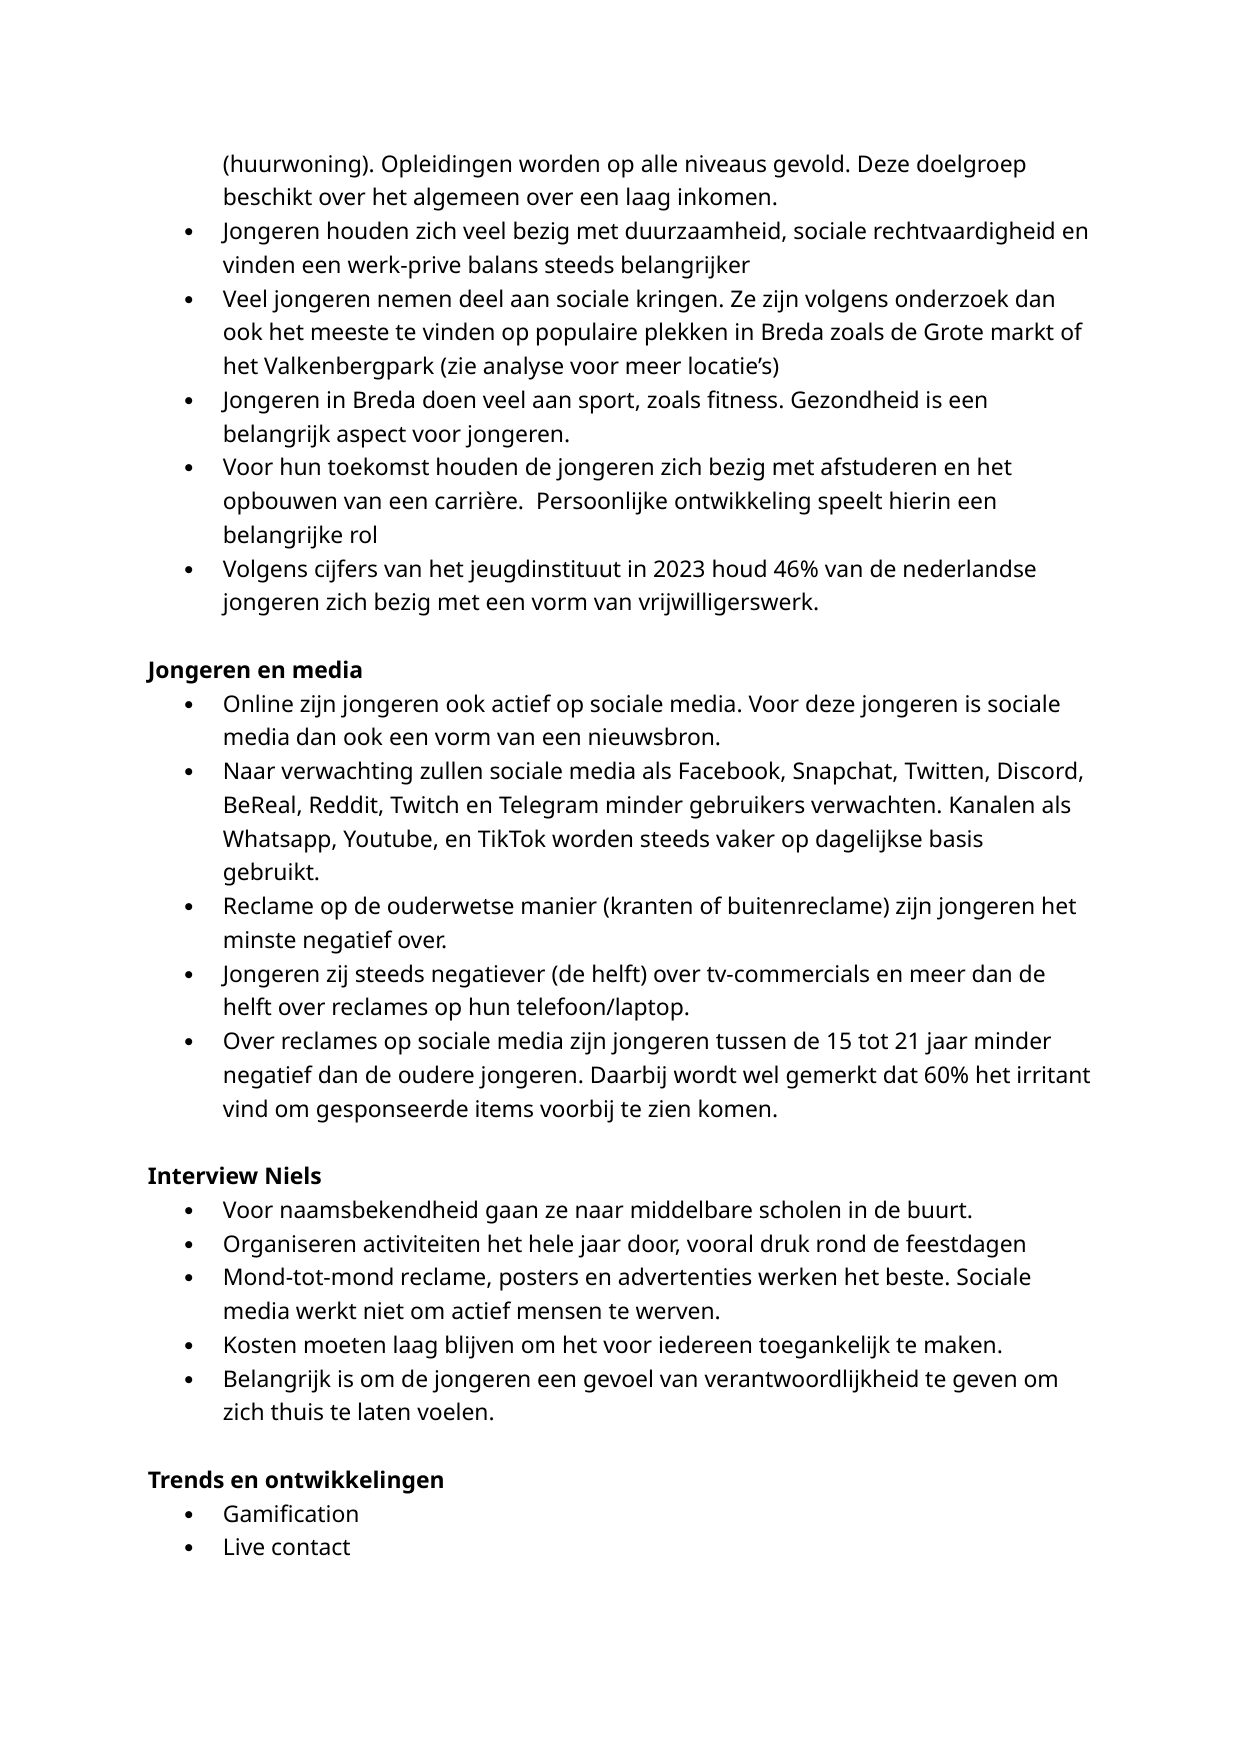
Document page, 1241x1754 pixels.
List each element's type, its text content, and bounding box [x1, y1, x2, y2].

list Jongeren in Breda doen veel aan sport, zoals fitness. Gezondheid is een belangrijk aspect voor jongeren. [185, 384, 1093, 449]
list Over reclames op sociale media zijn jongeren tussen de 15 tot 21 jaar minder negatief dan de oudere jongeren. Daarbij wordt wel gemerkt dat 60% het irritant vind om gesponseerde items voorbij te zien komen. [185, 1025, 1093, 1124]
list Jongeren houden zich veel bezig met duurzaamheid, sociale rechtvaardigheid en vinden een werk-prive balans steeds belangrijker [185, 215, 1093, 280]
list Volgens cijfers van het jeugdinstituut in 2023 houd 46% van de nederlandse jongeren zich bezig met een vorm van vrijwilligerswerk. [185, 553, 1093, 618]
list Online zijn jongeren ook actief op sociale media. Voor deze jongeren is sociale media dan ook een vorm van een nieuwsbron. [185, 688, 1093, 753]
list Gamification [185, 1498, 1093, 1529]
list Veel jongeren nemen deel aan sociale kringen. Ze zijn volgens onderzoek dan ook het meeste te vinden op populaire plekken in Breda zoals de Grote markt of het Valkenbergpark (zie analyse voor meer locatie’s) [185, 283, 1093, 381]
list Live contact [185, 1531, 1093, 1563]
list Jongeren zij steeds negatiever (de helft) over tv-commercials en meer dan de helft over reclames op hun telefoon/laptop. [185, 958, 1093, 1023]
list Kosten moeten laag blijven om het voor iedereen toegankelijk te maken. [185, 1329, 1093, 1360]
list Naar verwachting zullen sociale media als Facebook, Snapchat, Twitten, Discord, BeReal, Reddit, Twitch en Telegram minder gebruikers verwachten. Kanalen als Whatsapp, Youtube, en TikTok worden steeds vaker op dagelijkse basis gebruikt. [185, 755, 1093, 888]
text Jongeren en media [148, 654, 1093, 685]
list Belangrijk is om de jongeren een gevoel van verantwoordlijkheid te geven om zich thuis te laten voelen. [185, 1363, 1093, 1428]
text Interview Niels [148, 1160, 1093, 1191]
list Organiseren activiteiten het hele jaar door, vooral druk rond de feestdagen [185, 1228, 1093, 1259]
list Voor naamsbekendheid gaan ze naar middelbare scholen in de buurt. [185, 1194, 1093, 1225]
list Voor hun toekomst houden de jongeren zich bezig met afstuderen en het opbouwen van een carrière. Persoonlijke ontwikkeling speelt hierin een belangrijke rol [185, 451, 1093, 550]
text Trends en ontwikkelingen [148, 1464, 1093, 1495]
list Mond-tot-mond reclame, posters en advertenties werken het beste. Sociale media werkt niet om actief mensen te werven. [185, 1261, 1093, 1326]
list Reclame op de ouderwetse manier (kranten of buitenreclame) zijn jongeren het minste negatief over. [185, 890, 1093, 955]
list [185, 148, 1093, 213]
